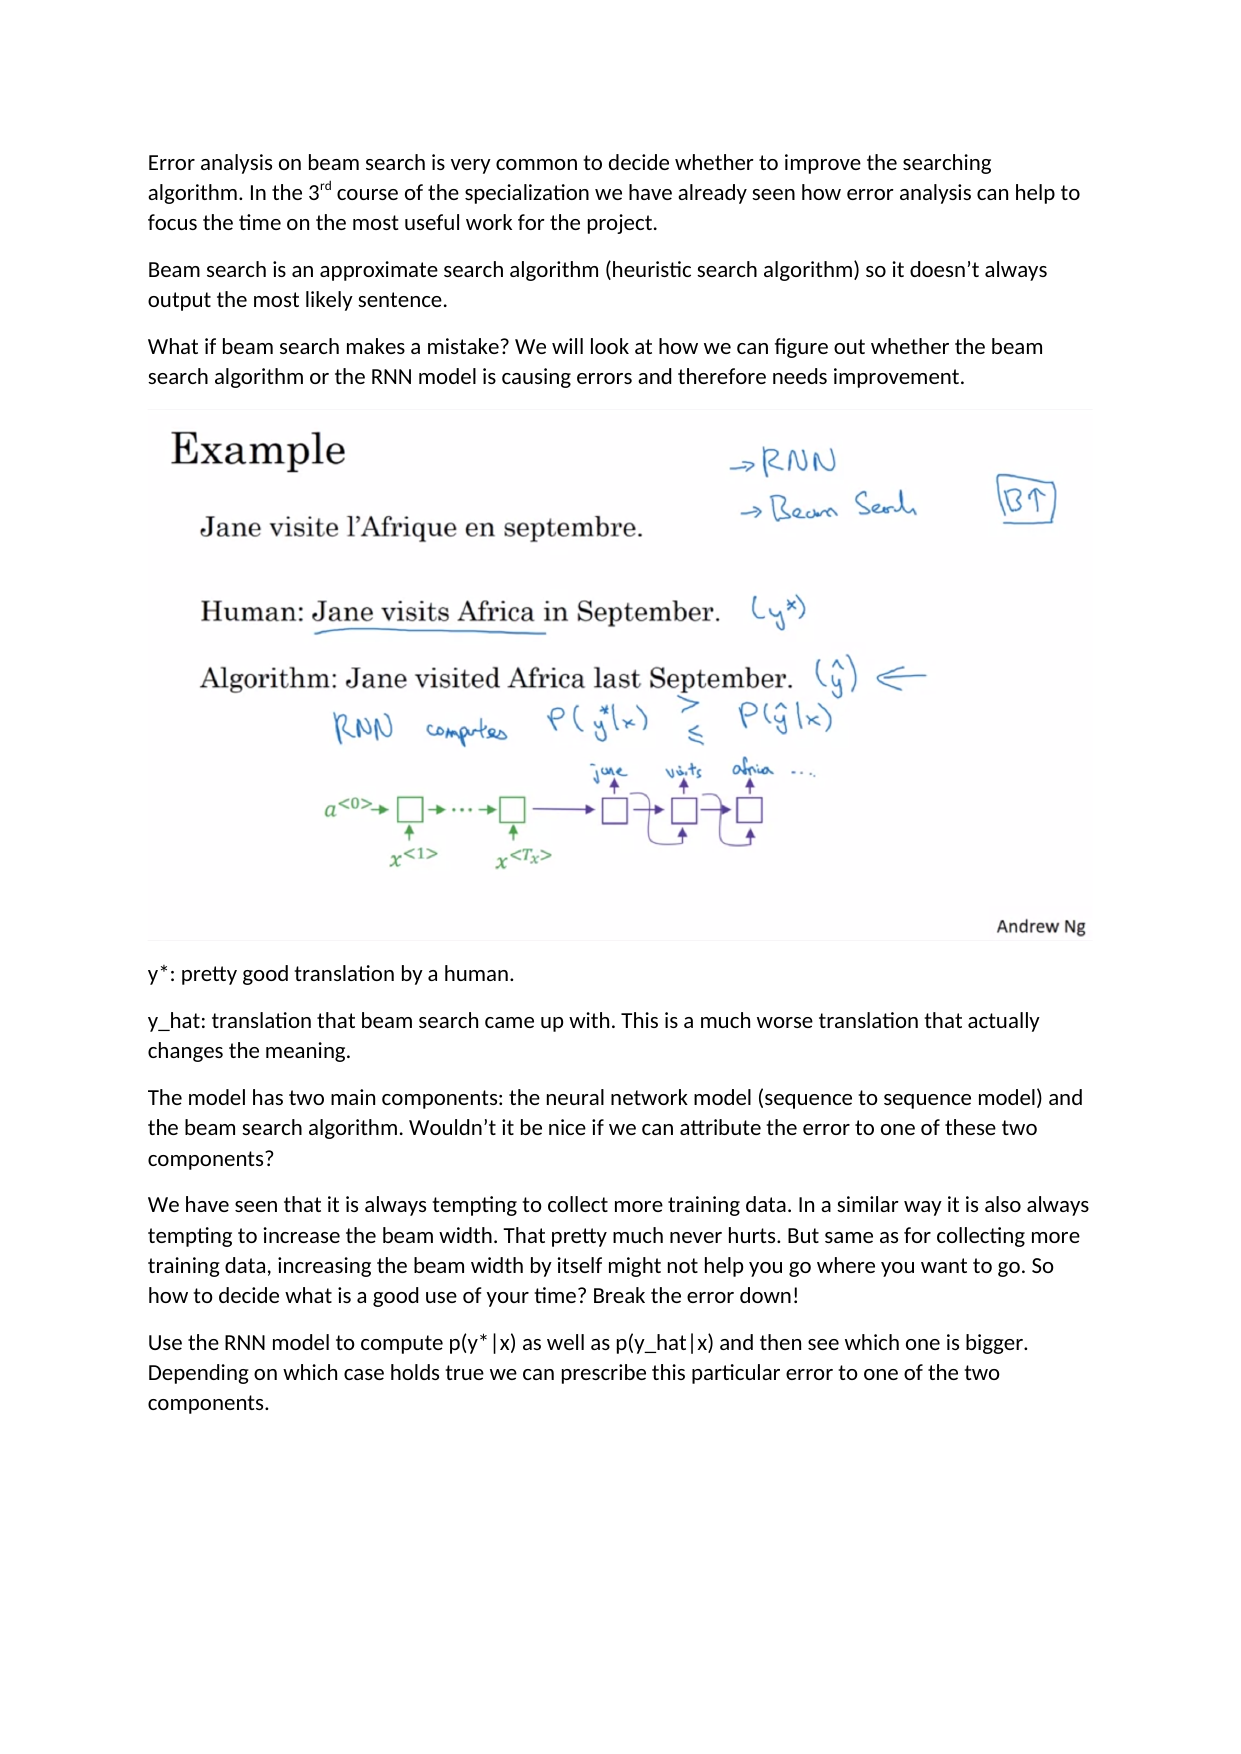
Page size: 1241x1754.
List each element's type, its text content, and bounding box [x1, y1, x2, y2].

text What if beam search makes a mistake? We will look at how we can figure out whether the beam search algorithm or the RNN model is causing errors and therefore needs improvement. [148, 332, 1093, 390]
text We have seen that it is always tempting to collect more training data. In a similar way it is also always tempting to increase the beam width. That pretty much never hurts. But same as for collecting more training data, increasing the beam width by itself might not help you go where you want to go. So how to decide what is a good use of your time? Break the error down! [148, 1191, 1093, 1309]
text Beam search is an approximate search algorithm (heuristic search algorithm) so it doesn’t always output the most likely sentence. [148, 255, 1093, 313]
text Error analysis on beam search is very common to decide whether to improve the searching algorithm. In the 3rd course of the specialization we have already seen how error analysis can help to focus the time on the most useful work for the project. [148, 148, 1093, 236]
text Use the RNN model to compute p(y*|x) as well as p(y_hat|x) and then see which one is bigger. Depending on which case holds true we can prescribe this particular error to one of the two components. [148, 1328, 1093, 1416]
text y_hat: translation that beam search came up with. This is a much worse translation that actually changes the meaning. [148, 1006, 1093, 1064]
text The model has two main components: the neural network model (sequence to sequence model) and the beam search algorithm. Wouldn’t it be nice if we can attribute the error to one of these two components? [148, 1083, 1093, 1172]
text y*: pretty good translation by a human. [148, 959, 1093, 987]
picture [147, 409, 1093, 941]
